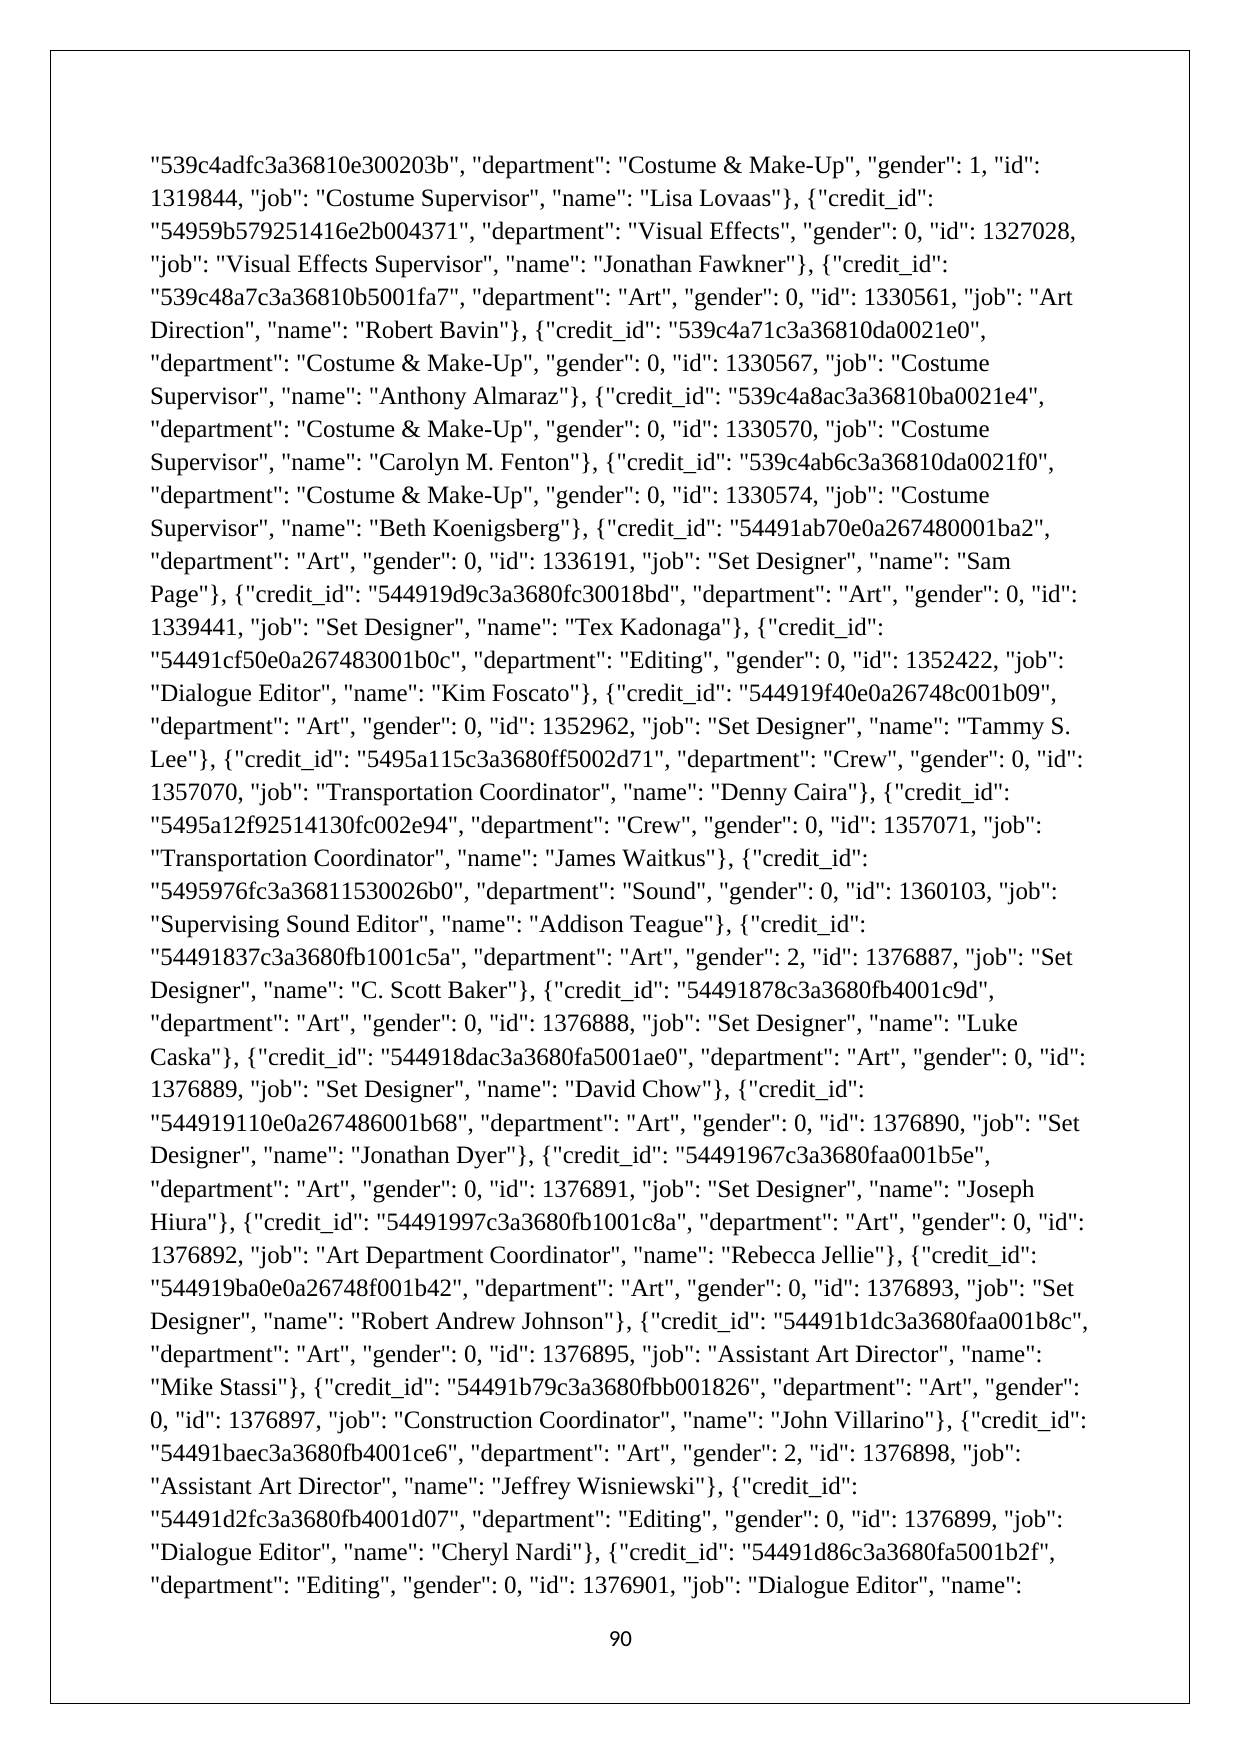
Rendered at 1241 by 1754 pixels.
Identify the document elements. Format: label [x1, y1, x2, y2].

text [150, 150, 1090, 1599]
